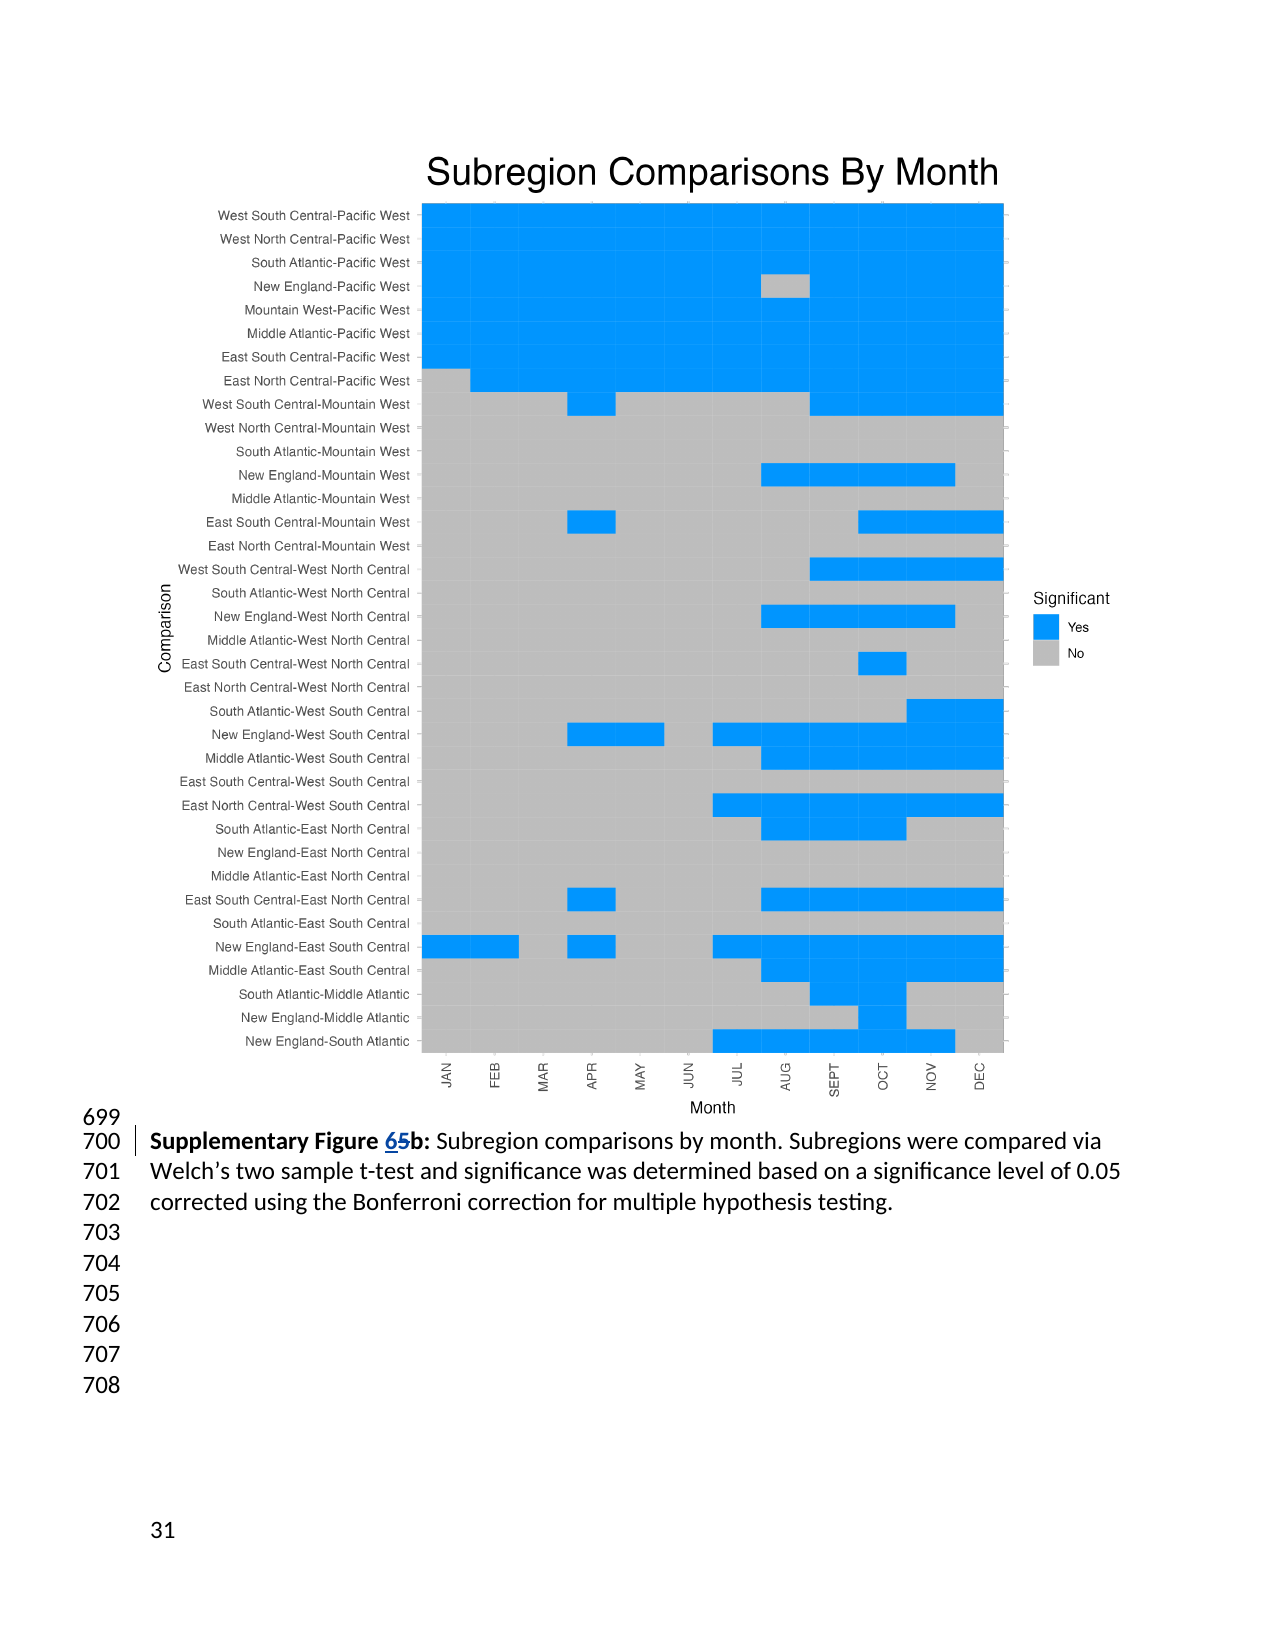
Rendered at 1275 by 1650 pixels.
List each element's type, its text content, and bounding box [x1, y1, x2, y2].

picture [150, 150, 1125, 1125]
text Supplementary Figure b: Subregion comparisons by month. Subregions were compared via Welch’s two sample t-test and significance was determined based on a significance level of 0.05 corrected using the Bonferroni correction for multiple hypothesis testing. [150, 1125, 1125, 1217]
